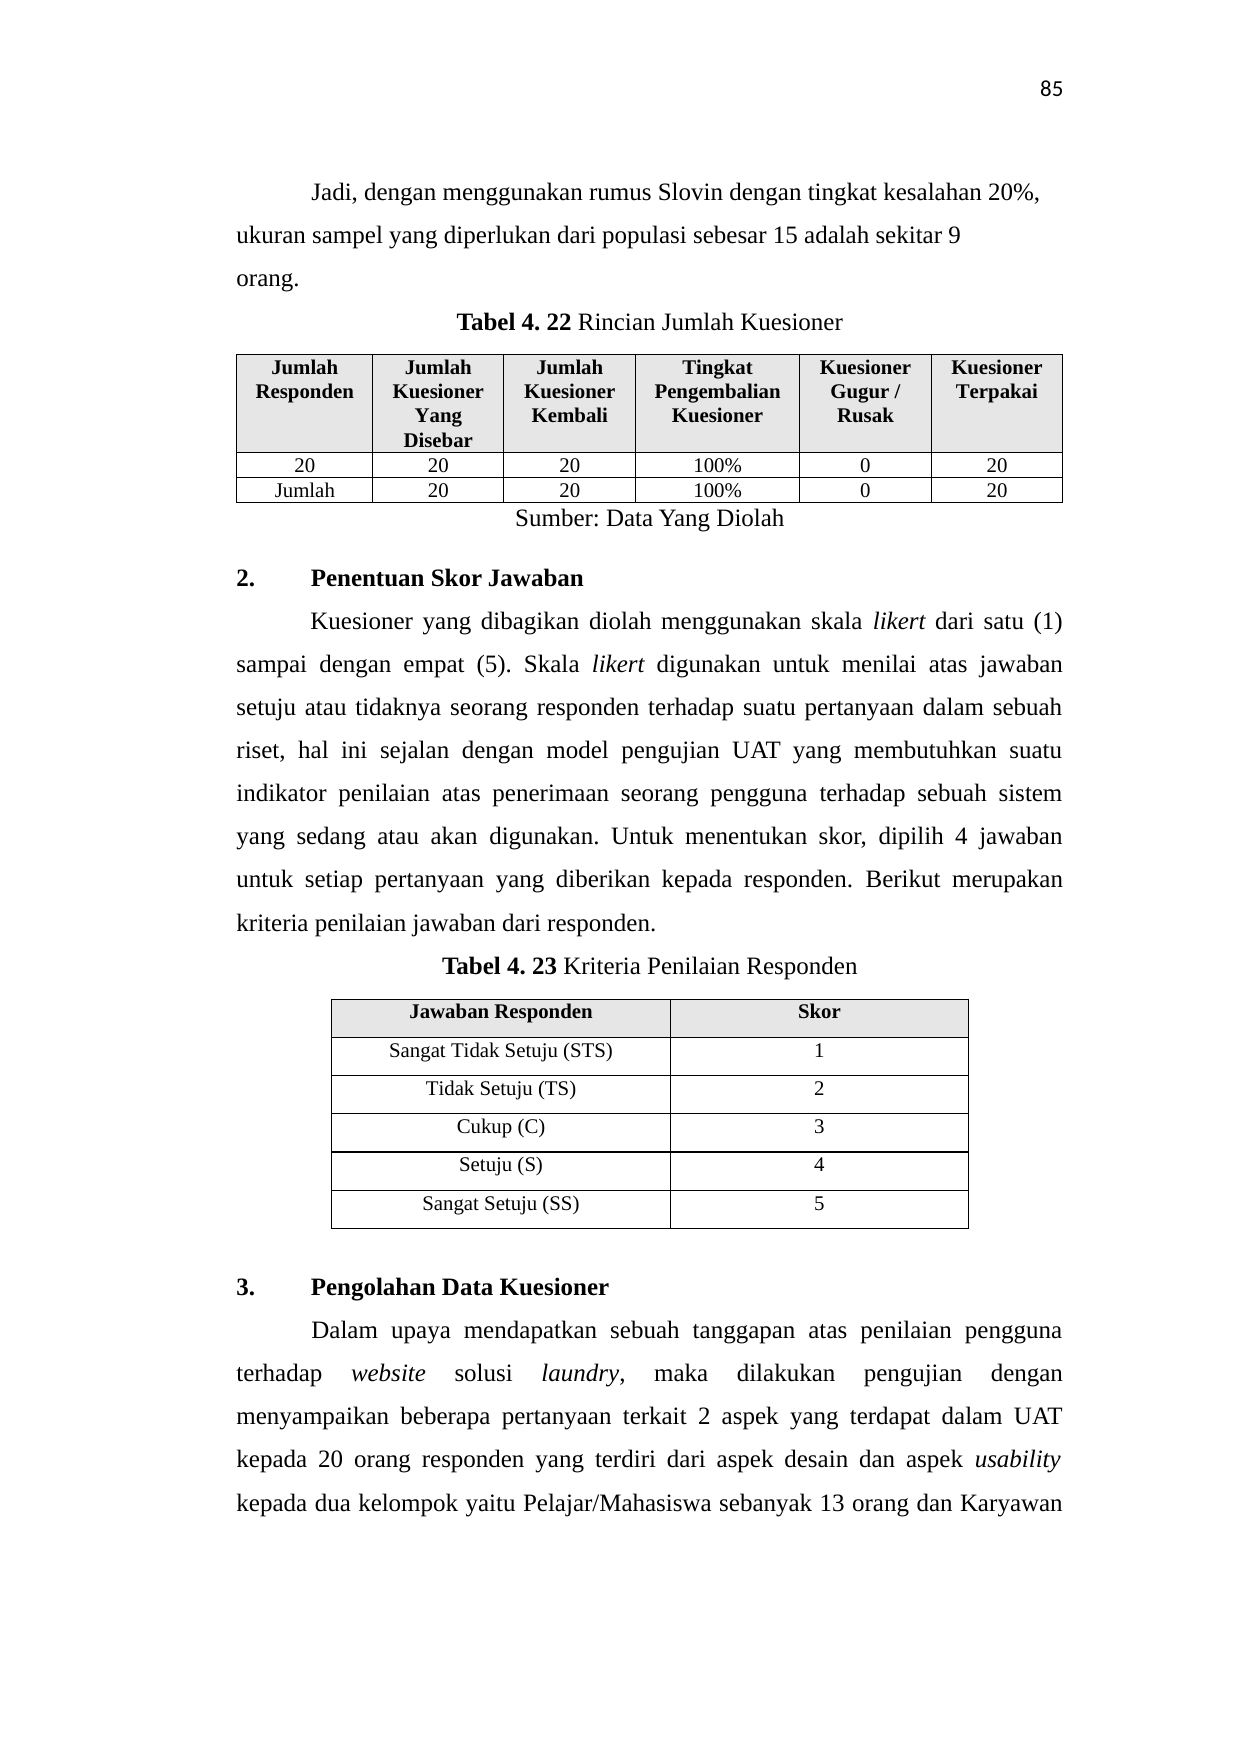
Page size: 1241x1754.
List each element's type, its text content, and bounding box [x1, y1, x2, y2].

text Tabel 4. 23 Kriteria Penilaian Responden [236, 951, 1063, 979]
table_cell Tidak Setuju (TS) [332, 1076, 670, 1113]
table_header Skor [671, 1000, 968, 1037]
table_cell 2 [671, 1076, 968, 1113]
table_cell Sangat Setuju (SS) [332, 1191, 670, 1228]
table_cell 5 [671, 1191, 968, 1228]
list Pengolahan Data Kuesioner [236, 1272, 1063, 1301]
table_cell 20 [504, 478, 635, 502]
table_cell Cukup (C) [332, 1114, 670, 1151]
text orang. [236, 263, 1063, 292]
table_cell 3 [671, 1114, 968, 1151]
table_cell 20 [237, 453, 372, 477]
table_cell Setuju (S) [332, 1153, 670, 1189]
table_cell 20 [373, 478, 503, 502]
table_header Tingkat Pengembalian Kuesioner [636, 355, 799, 452]
table_cell 20 [373, 453, 503, 477]
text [236, 1315, 1063, 1516]
table_cell 0 [800, 453, 931, 477]
table_cell 100% [636, 453, 799, 477]
text Tabel 4. 22 Rincian Jumlah Kuesioner [236, 307, 1063, 335]
text Jadi, dengan menggunakan rumus Slovin dengan tingkat kesalahan 20%, [236, 177, 1063, 206]
table_header Kuesioner Gugur / Rusak [800, 355, 931, 452]
table_header Kuesioner Terpakai [932, 355, 1062, 452]
table_cell 1 [671, 1038, 968, 1075]
table_cell 0 [800, 478, 931, 502]
list Penentuan Skor Jawaban [236, 563, 1063, 591]
table_cell 20 [932, 453, 1062, 477]
table_cell 4 [671, 1153, 968, 1189]
table_header Jumlah Kuesioner Kembali [504, 355, 635, 452]
text ukuran sampel yang diperlukan dari populasi sebesar 15 adalah sekitar 9 [236, 220, 1063, 249]
table_header Jumlah Kuesioner Yang Disebar [373, 355, 503, 452]
table_cell Sangat Tidak Setuju (STS) [332, 1038, 670, 1075]
table_header Jawaban Responden [332, 1000, 670, 1037]
table_cell 20 [932, 478, 1062, 502]
table_header Jumlah Responden [237, 355, 372, 452]
text Sumber: Data Yang Diolah [236, 503, 1063, 532]
text Kuesioner yang dibagikan diolah menggunakan skala likert dari satu (1) sampai dengan empat (5). Skala likert digunakan untuk menilai atas jawaban setuju atau tidaknya seorang responden terhadap suatu pertanyaan dalam sebuah riset, hal ini sejalan dengan model pengujian UAT yang membutuhkan suatu indikator penilaian atas penerimaan seorang pengguna terhadap sebuah sistem yang sedang atau akan digunakan. Untuk menentukan skor, dipilih 4 jawaban untuk setiap pertanyaan yang diberikan kepada responden. Berikut merupakan kriteria penilaian jawaban dari responden. [236, 606, 1063, 936]
table_cell 20 [504, 453, 635, 477]
table_cell Jumlah [237, 478, 372, 502]
table_cell 100% [636, 478, 799, 502]
